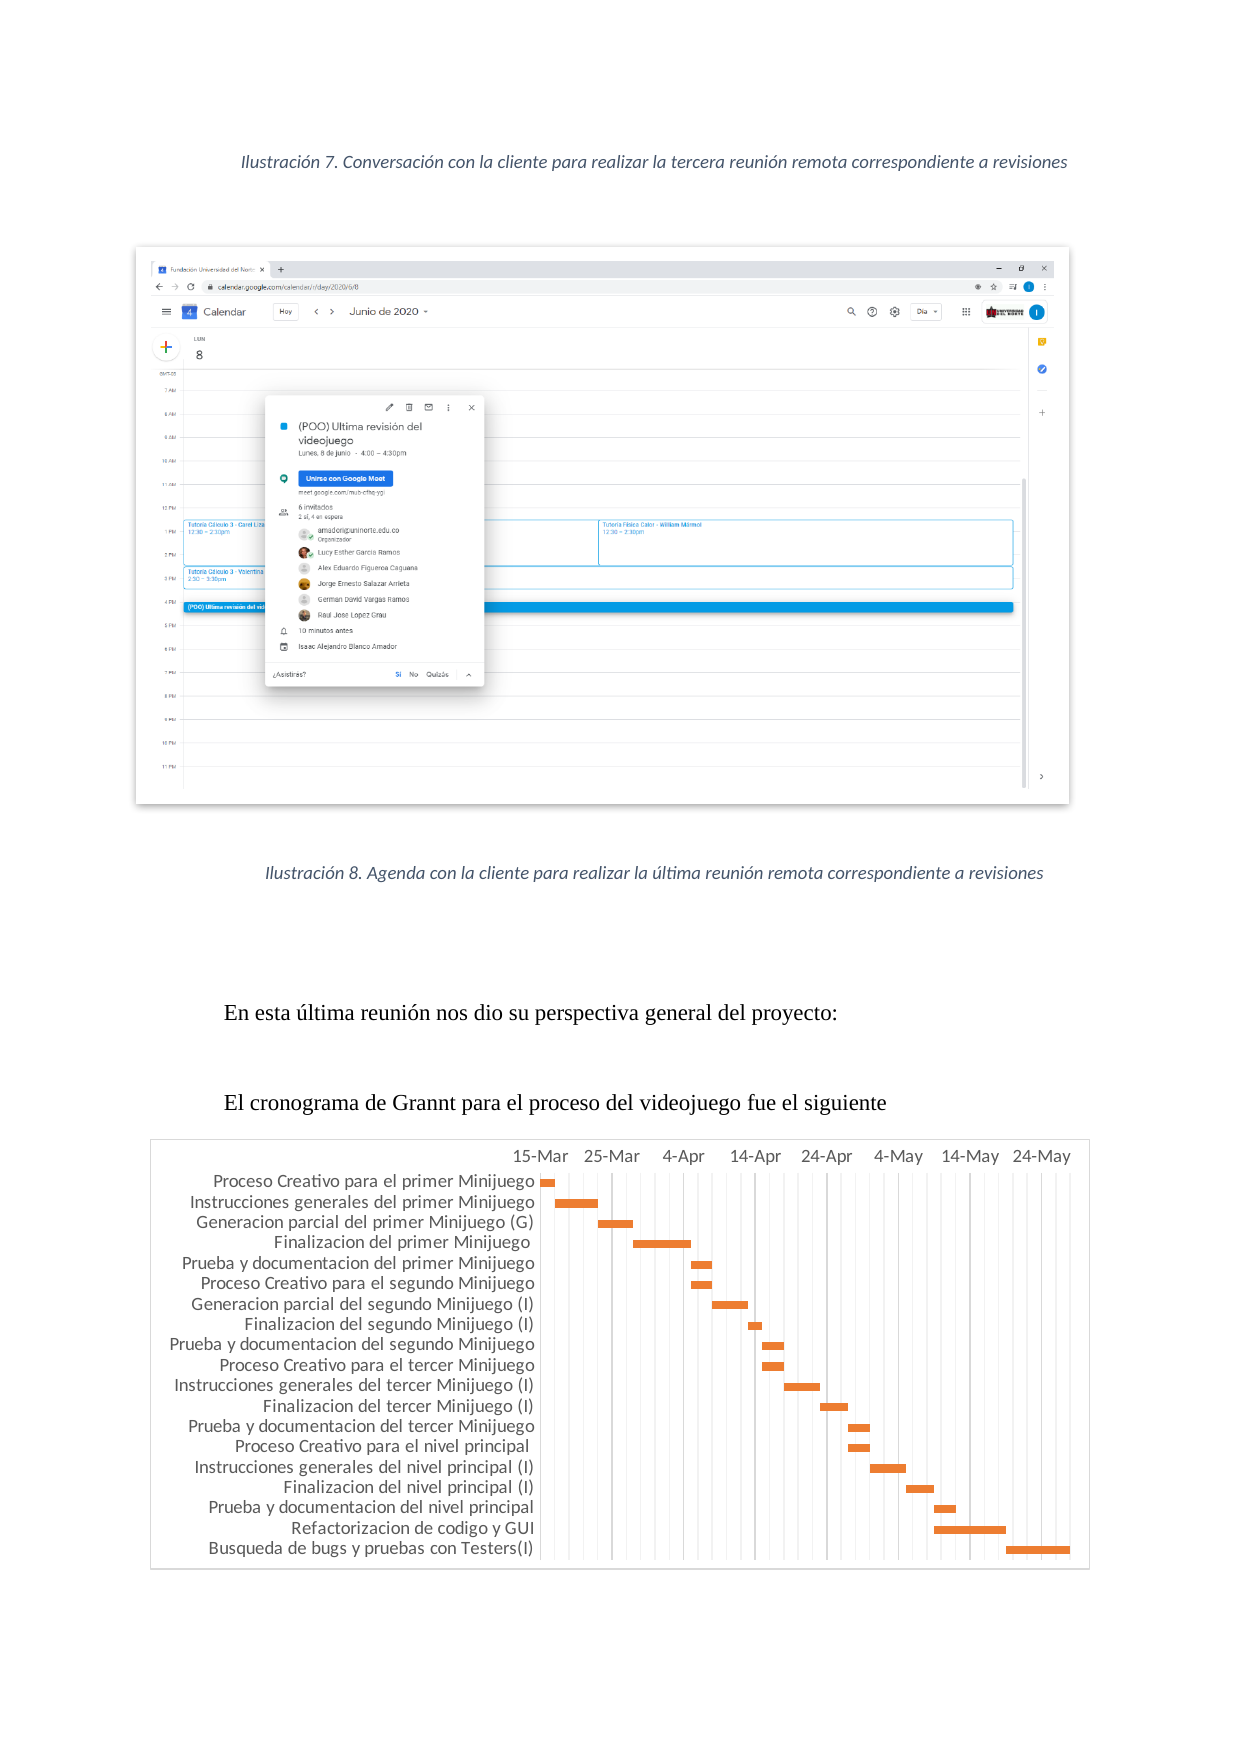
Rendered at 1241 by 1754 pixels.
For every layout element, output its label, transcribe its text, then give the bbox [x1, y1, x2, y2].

text Ilustración 7. Conversación con la cliente para realizar la tercera reunión remota correspondiente a revisiones [150, 150, 1090, 173]
text En esta última reunión nos dio su perspectiva general del proyecto: [150, 999, 1090, 1025]
text El cronograma de Grannt para el proceso del videojuego fue el siguiente [150, 1089, 1090, 1115]
picture [151, 261, 1054, 789]
